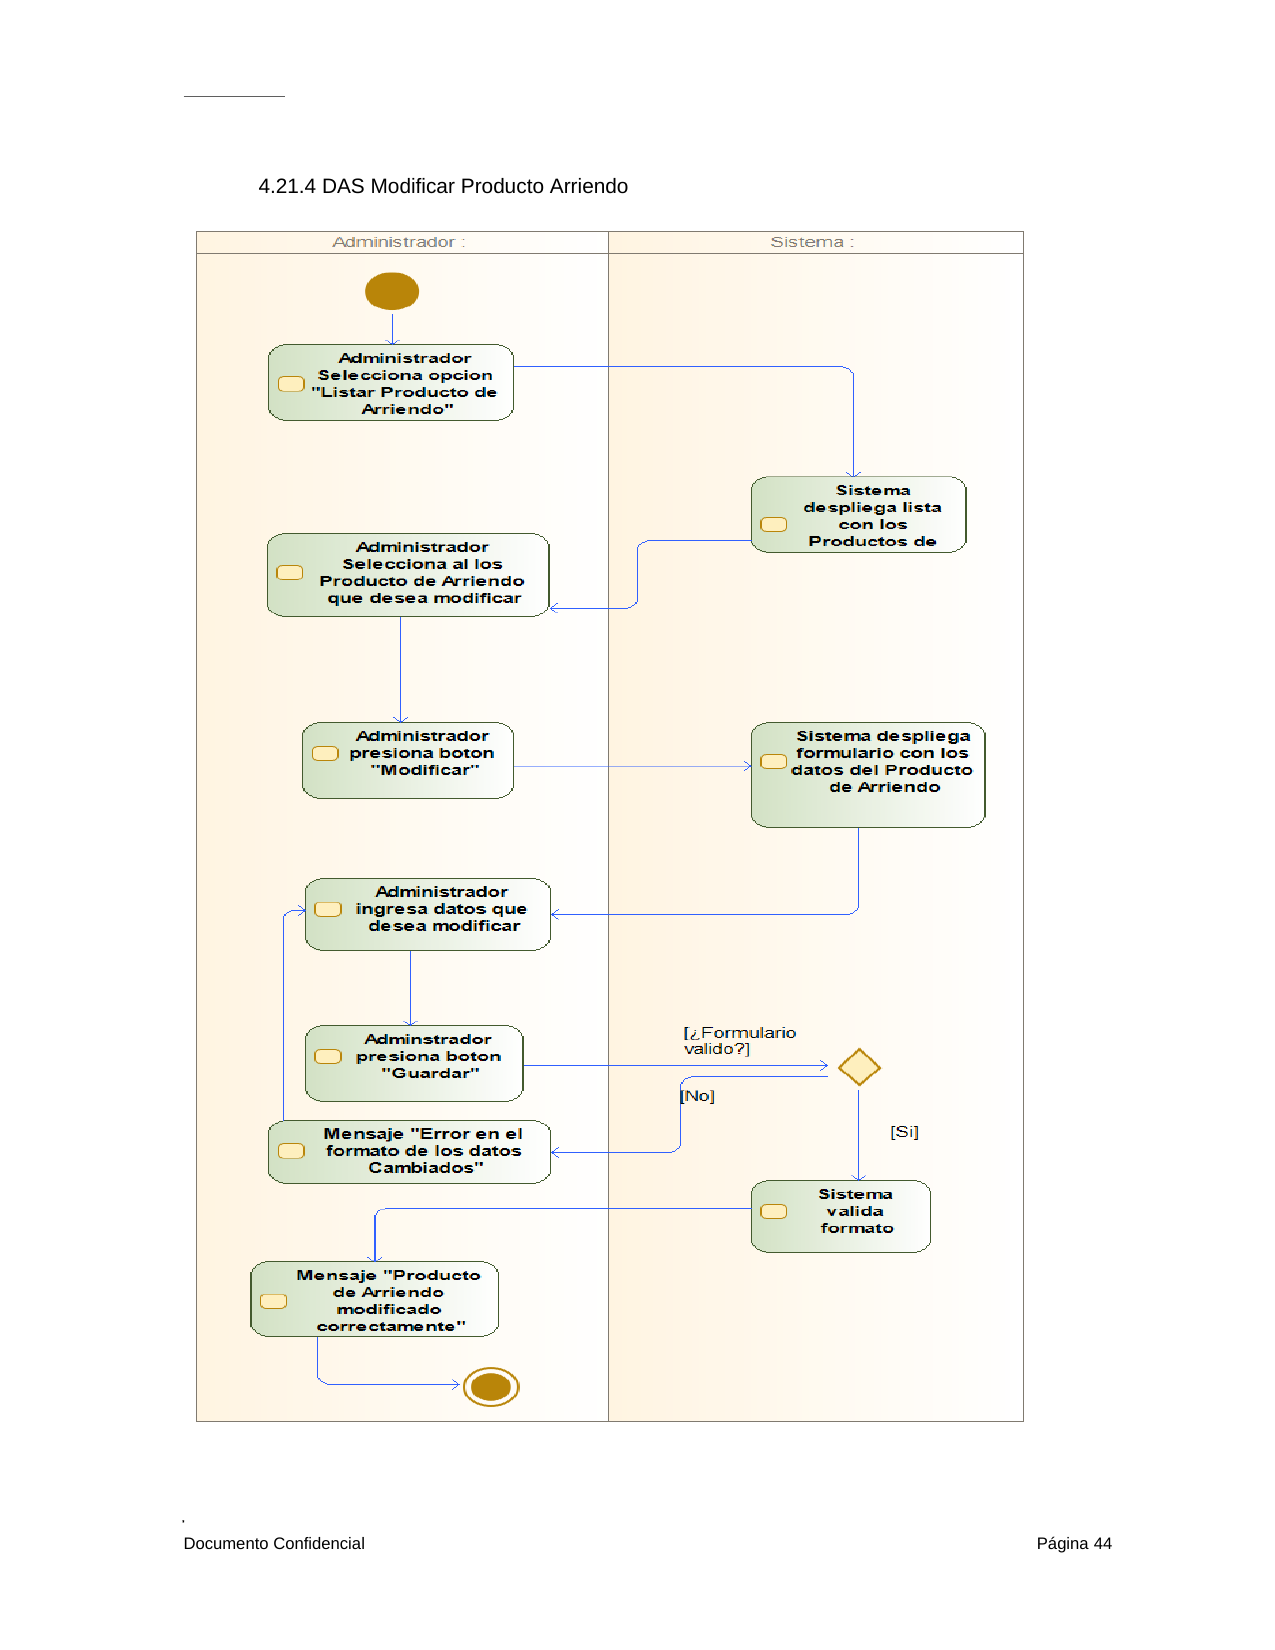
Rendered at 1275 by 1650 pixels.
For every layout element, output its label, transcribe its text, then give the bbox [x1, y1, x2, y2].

text 4.21.4 DAS Modificar Producto Arriendo [183, 174, 1125, 198]
picture [183, 221, 1038, 1431]
